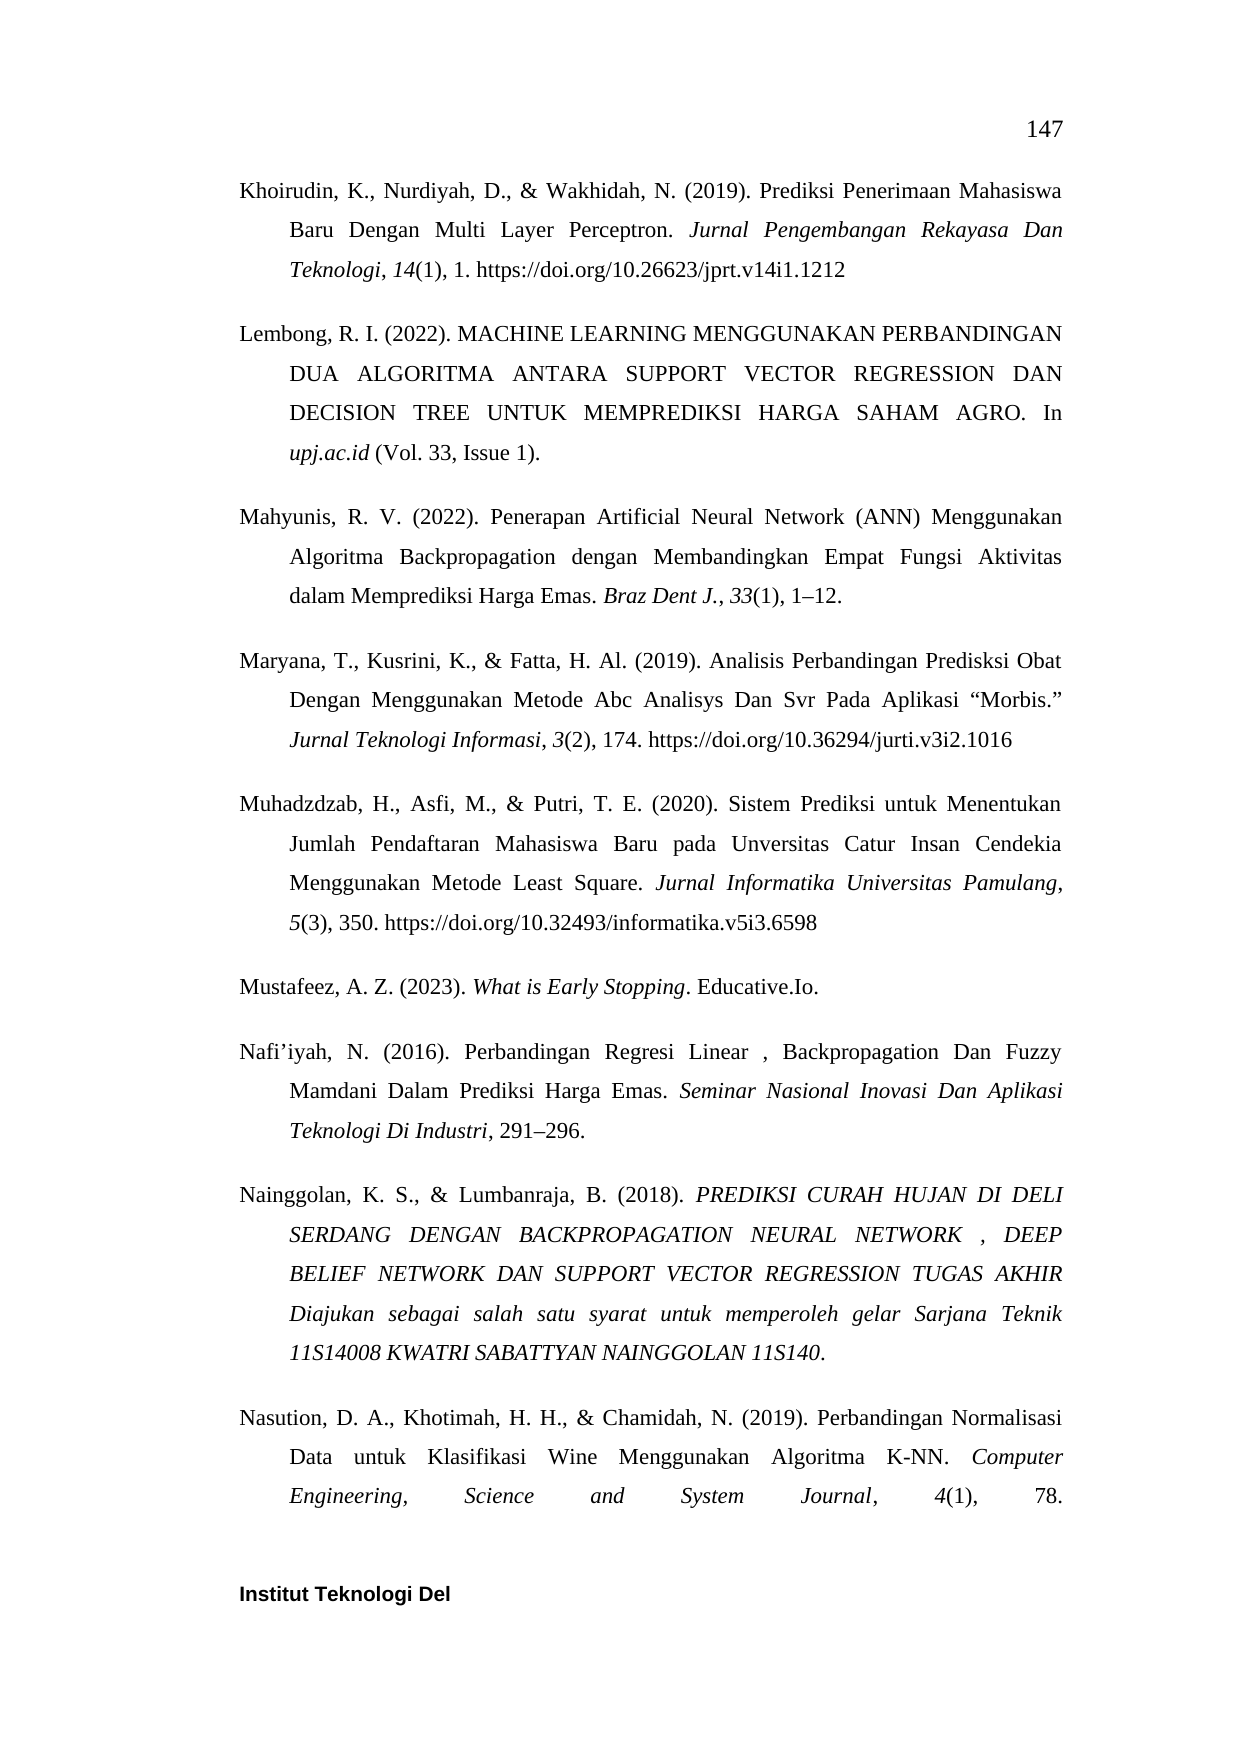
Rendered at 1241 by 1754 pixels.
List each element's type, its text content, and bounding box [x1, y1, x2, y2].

text Mustafeez, A. Z. (2023). What is Early Stopping. Educative.Io. [239, 973, 1063, 999]
text Khoirudin, K., Nurdiyah, D., & Wakhidah, N. (2019). Prediksi Penerimaan Mahasiswa Baru Dengan Multi Layer Perceptron. Jurnal Pengembangan Rekayasa Dan Teknologi, 14(1), 1. https://doi.org/10.26623/jprt.v14i1.1212 [239, 177, 1063, 282]
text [239, 1403, 1063, 1509]
text Muhadzdzab, H., Asfi, M., & Putri, T. E. (2020). Sistem Prediksi untuk Menentukan Jumlah Pendaftaran Mahasiswa Baru pada Unversitas Catur Insan Cendekia Menggunakan Metode Least Square. Jurnal Informatika Universitas Pamulang, 5(3), 350. https://doi.org/10.32493/informatika.v5i3.6598 [239, 790, 1063, 935]
text Maryana, T., Kusrini, K., & Fatta, H. Al. (2019). Analisis Perbandingan Predisksi Obat Dengan Menggunakan Metode Abc Analisys Dan Svr Pada Aplikasi “Morbis.” Jurnal Teknologi Informasi, 3(2), 174. https://doi.org/10.36294/jurti.v3i2.1016 [239, 647, 1063, 752]
text Nainggolan, K. S., & Lumbanraja, B. (2018). PREDIKSI CURAH HUJAN DI DELI SERDANG DENGAN BACKPROPAGATION NEURAL NETWORK , DEEP BELIEF NETWORK DAN SUPPORT VECTOR REGRESSION TUGAS AKHIR Diajukan sebagai salah satu syarat untuk memperoleh gelar Sarjana Teknik 11S14008 KWATRI SABATTYAN NAINGGOLAN 11S140. [239, 1181, 1063, 1365]
text Lembong, R. I. (2022). MACHINE LEARNING MENGGUNAKAN PERBANDINGAN DUA ALGORITMA ANTARA SUPPORT VECTOR REGRESSION DAN DECISION TREE UNTUK MEMPREDIKSI HARGA SAHAM AGRO. In upj.ac.id (Vol. 33, Issue 1). [239, 321, 1063, 465]
text Nafi’iyah, N. (2016). Perbandingan Regresi Linear , Backpropagation Dan Fuzzy Mamdani Dalam Prediksi Harga Emas. Seminar Nasional Inovasi Dan Aplikasi Teknologi Di Industri, 291–296. [239, 1038, 1063, 1143]
text Mahyunis, R. V. (2022). Penerapan Artificial Neural Network (ANN) Menggunakan Algoritma Backpropagation dengan Membandingkan Empat Fungsi Aktivitas dalam Memprediksi Harga Emas. Braz Dent J., 33(1), 1–12. [239, 503, 1063, 609]
